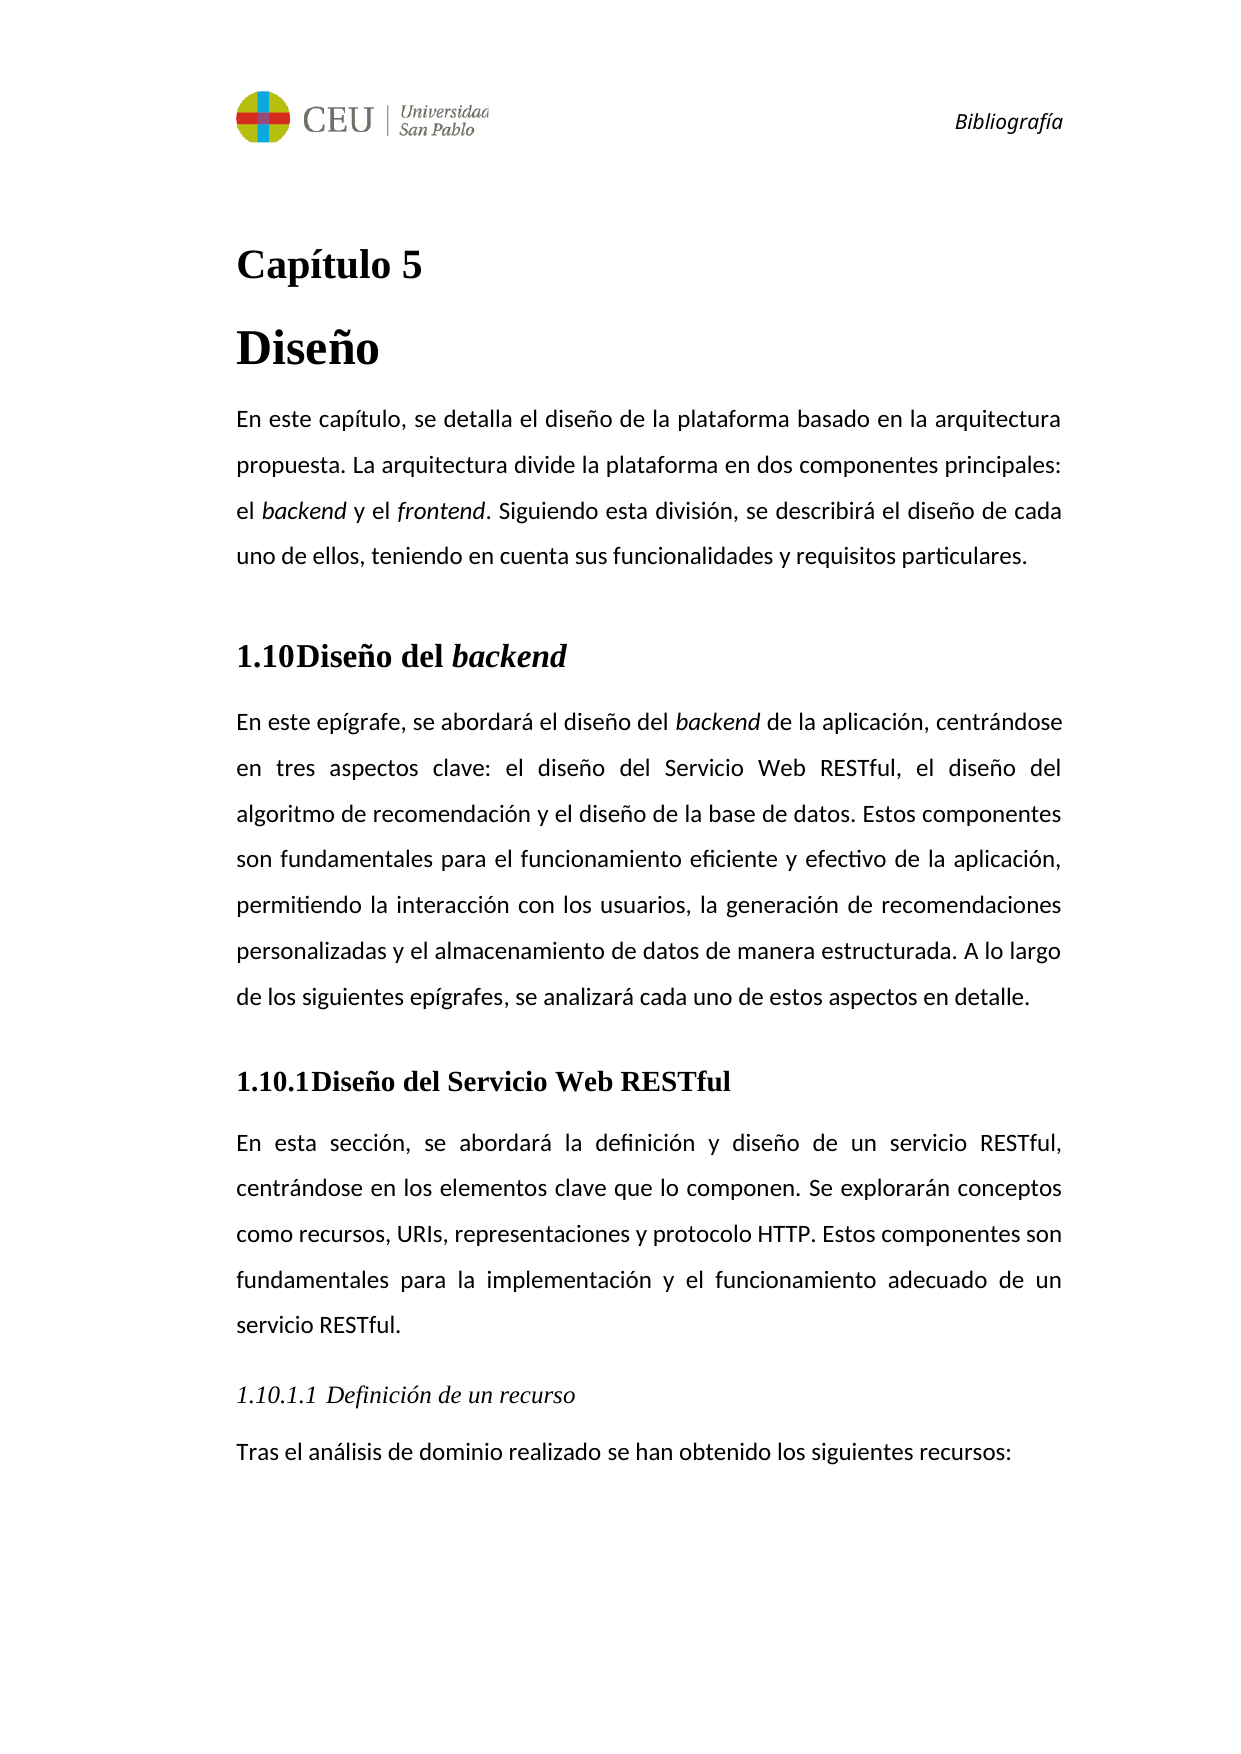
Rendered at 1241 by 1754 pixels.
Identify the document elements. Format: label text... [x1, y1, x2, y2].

subtitle Diseño del Servicio Web RESTful [236, 1064, 1063, 1097]
subtitle Definición de un recurso [236, 1380, 1063, 1409]
subtitle Diseño [236, 232, 423, 376]
picture [235, 89, 489, 143]
text Tras el análisis de dominio realizado se han obtenido los siguientes recursos: [236, 1436, 1063, 1466]
subtitle Diseño del backend [236, 636, 1063, 674]
text En este epígrafe, se abordará el diseño del backend de la aplicación, centrándose en tres aspectos clave: el diseño del Servicio Web RESTful, el diseño del algoritmo de recomendación y el diseño de la base de datos. Estos componentes son fundamentales para el funcionamiento eficiente y efectivo de la aplicación, permitiendo la interacción con los usuarios, la generación de recomendaciones personalizadas y el almacenamiento de datos de manera estructurada. A lo largo de los siguientes epígrafes, se analizará cada uno de estos aspectos en detalle. [236, 706, 1063, 1011]
text En este capítulo, se detalla el diseño de la plataforma basado en la arquitectura propuesta. La arquitectura divide la plataforma en dos componentes principales: el backend y el frontend. Siguiendo esta división, se describirá el diseño de cada uno de ellos, teniendo en cuenta sus funcionalidades y requisitos particulares. [236, 219, 1063, 571]
text En esta sección, se abordará la definición y diseño de un servicio RESTful, centrándose en los elementos clave que lo componen. Se explorarán conceptos como recursos, URIs, representaciones y protocolo HTTP. Estos componentes son fundamentales para la implementación y el funcionamiento adecuado de un servicio RESTful. [236, 1127, 1063, 1340]
